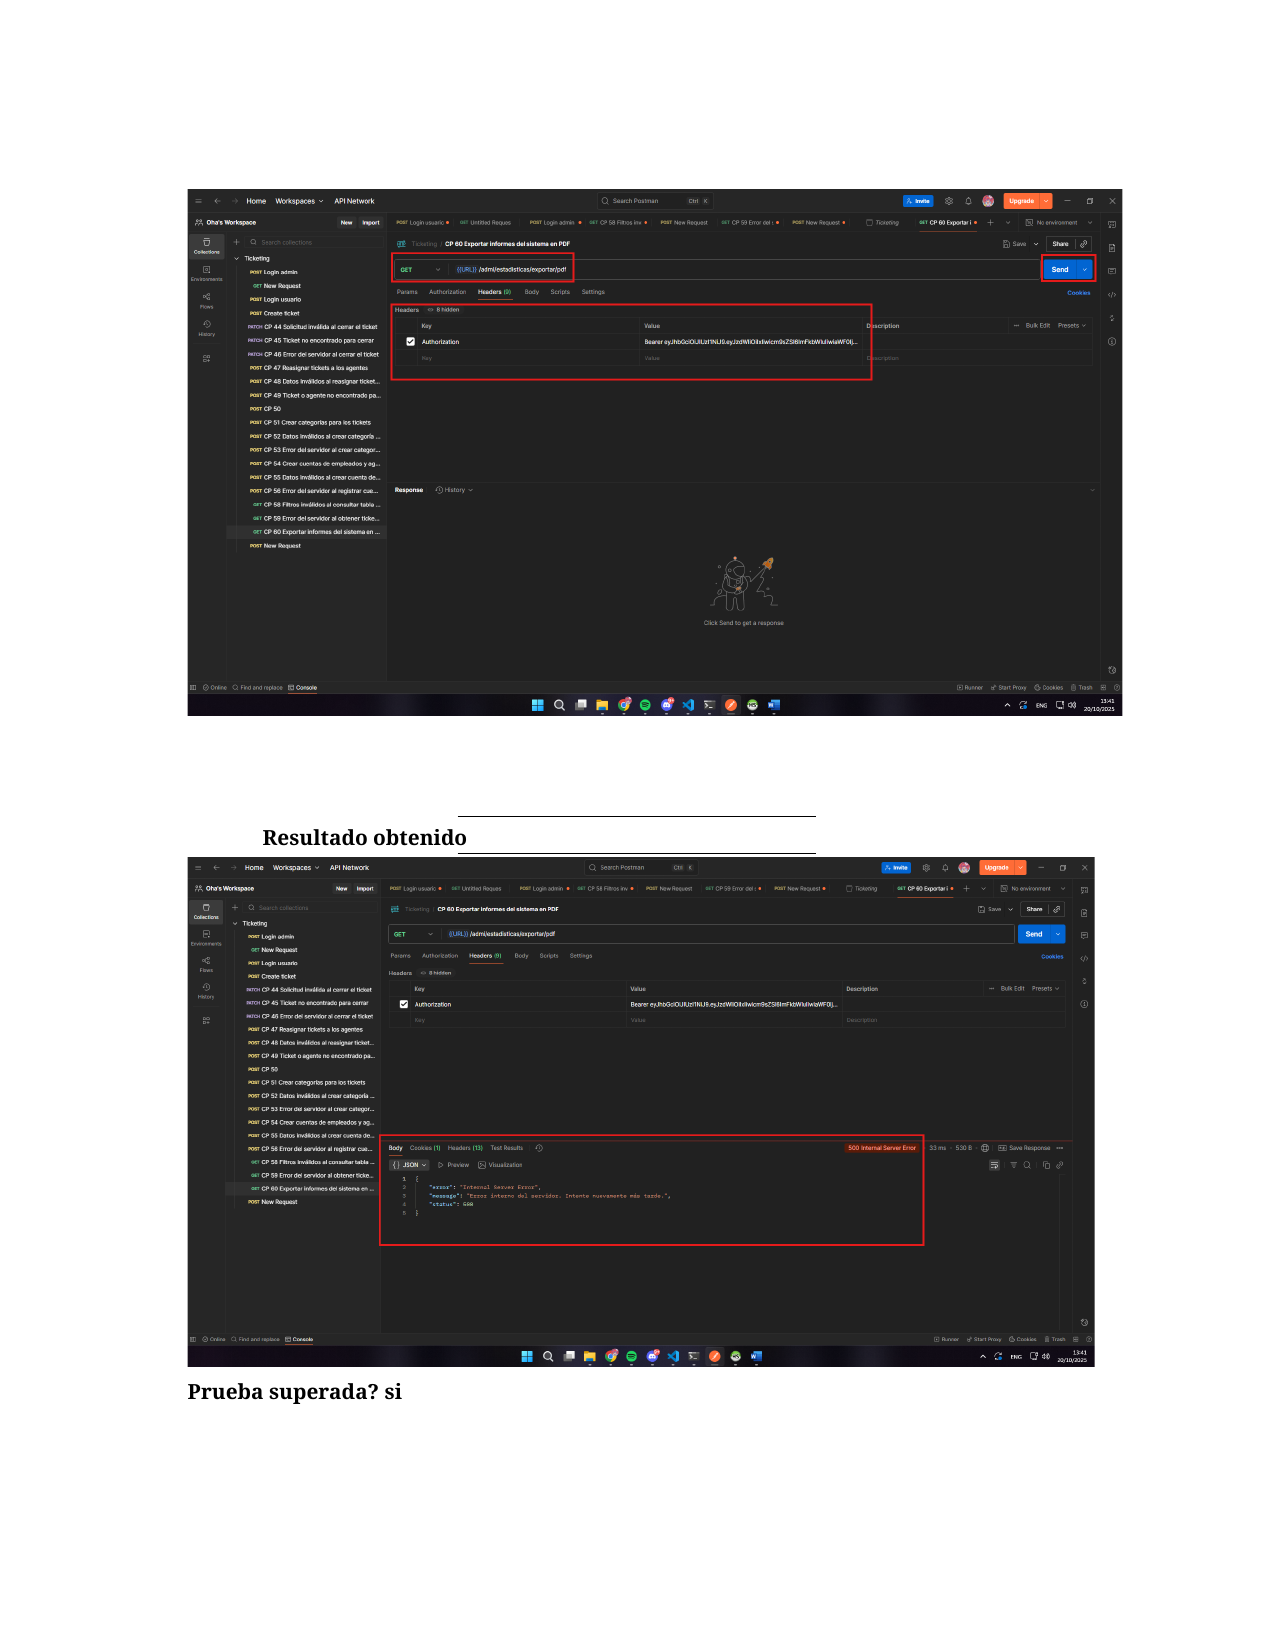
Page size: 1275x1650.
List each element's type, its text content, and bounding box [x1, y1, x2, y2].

picture [187, 189, 1123, 716]
picture [187, 857, 1095, 1367]
text Prueba superada? si [187, 1377, 1275, 1406]
text Resultado obtenido [262, 790, 1275, 852]
